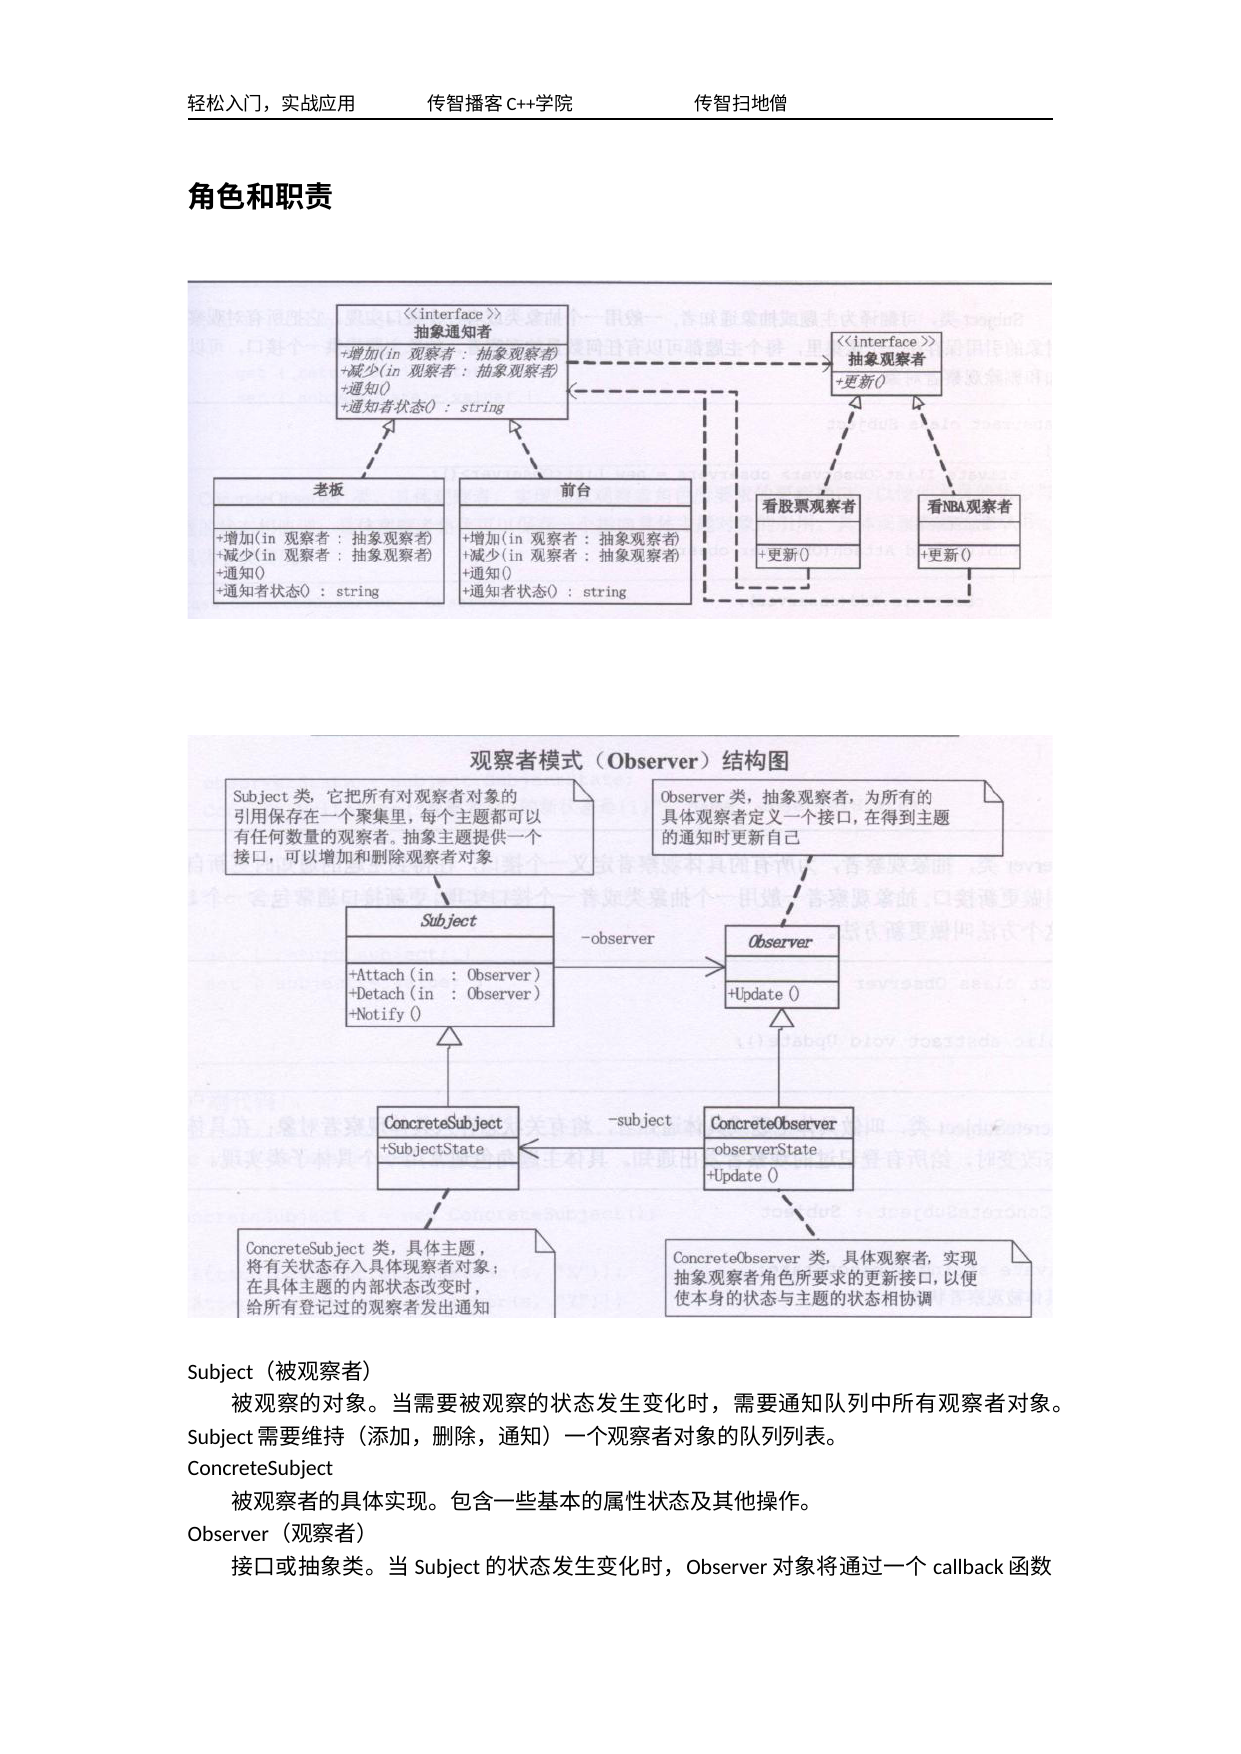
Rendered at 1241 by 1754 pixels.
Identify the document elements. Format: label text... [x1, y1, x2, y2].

text ConcreteSubject 被观察者的具体实现。包含一些基本的属性状态及其他操作。 [187, 1451, 1053, 1516]
subtitle 角色和职责 [187, 162, 1053, 227]
text Subject（被观察者） 被观察的对象。当需要被观察的状态发生变化时，需要通知队列中所有观察者对象。Subject需要维持（添加，删除，通知）一个观察者对象的队列列表。 [187, 1353, 1053, 1451]
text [187, 1516, 1053, 1581]
